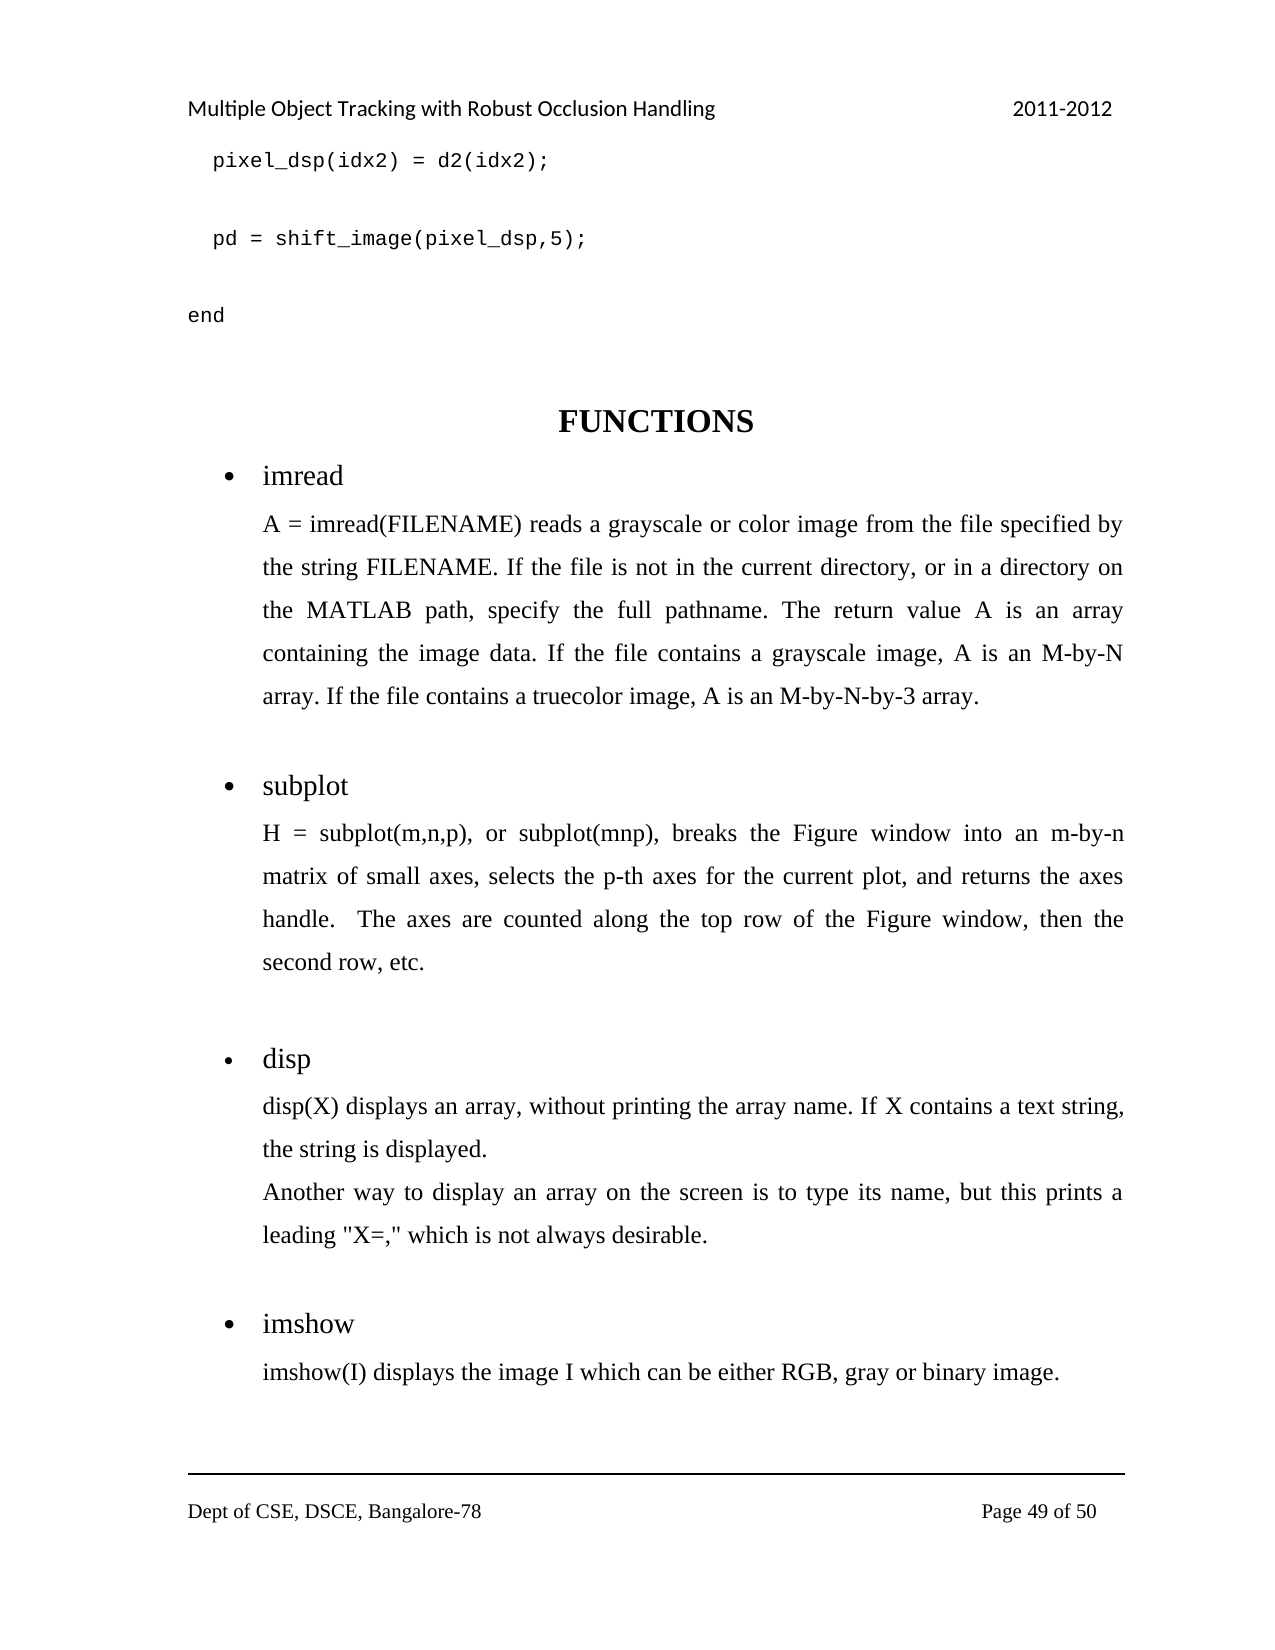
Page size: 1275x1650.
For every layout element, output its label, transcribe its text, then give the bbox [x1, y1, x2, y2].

list imshow [225, 1307, 1125, 1340]
text pd = shift_image(pixel_dsp,5); [187, 228, 1125, 252]
list A = imread(FILENAME) reads a grayscale or color image from the file specified by the string FILENAME. If the file is not in the current directory, or in a directory on the MATLAB path, specify the full pathname. The return value A is an array containing the image data. If the file contains a grayscale image, A is an M-by-N array. If the file contains a truecolor image, A is an M-by-N-by-3 array. [262, 509, 1125, 710]
list Another way to display an array on the screen is to type its name, but this prints a leading "X=," which is not always desirable. [262, 1177, 1125, 1249]
list disp(X) displays an array, without printing the array name. If X contains a text string, the string is displayed. [262, 1091, 1125, 1163]
list imshow(I) displays the image I which can be either RGB, gray or binary image. [262, 1357, 1125, 1386]
list H = subplot(m,n,p), or subplot(mnp), breaks the Figure window into an m-by-n matrix of small axes, selects the p-th axes for the current plot, and returns the axes handle. The axes are counted along the top row of the Figure window, then the second row, etc. [262, 818, 1125, 976]
text pixel_dsp(idx2) = d2(idx2); [187, 151, 1125, 174]
text end [187, 305, 1125, 329]
text FUNCTIONS [187, 401, 1125, 439]
list imread [225, 458, 1125, 492]
list disp [225, 1041, 1125, 1074]
list subplot [225, 768, 1125, 801]
